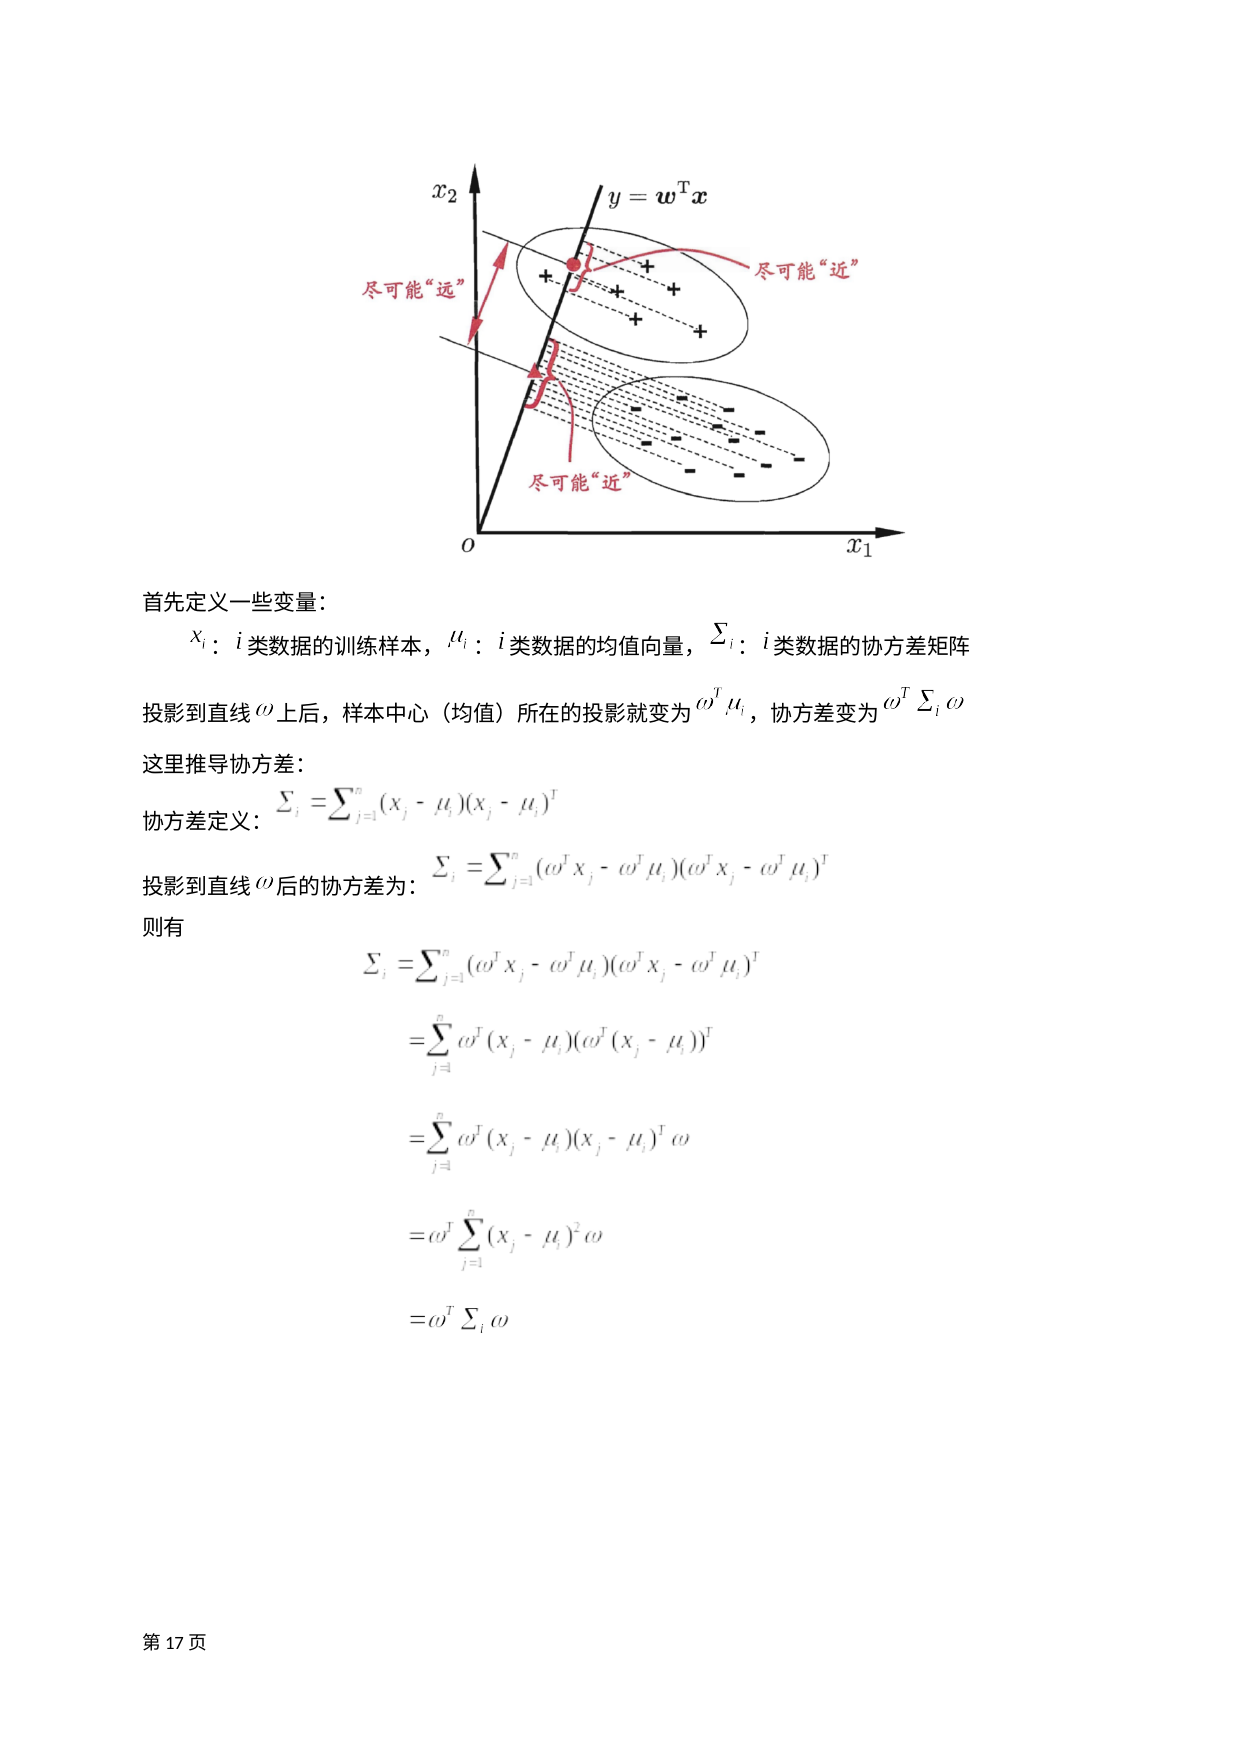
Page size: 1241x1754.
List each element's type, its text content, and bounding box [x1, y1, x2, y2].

text 投影到直线上后，样本中心（均值）所在的投影就变为，协方差变为 [142, 682, 1104, 747]
text 首先定义一些变量： [142, 584, 1104, 617]
text 这里推导协方差： [142, 747, 1104, 779]
text 则有 [142, 909, 1104, 942]
text 协方差定义： [142, 779, 1104, 844]
picture [360, 162, 907, 558]
text ：类数据的训练样本，：类数据的均值向量，：类数据的协方差矩阵 [142, 617, 1104, 682]
text 投影到直线后的协方差为： [142, 844, 1104, 909]
